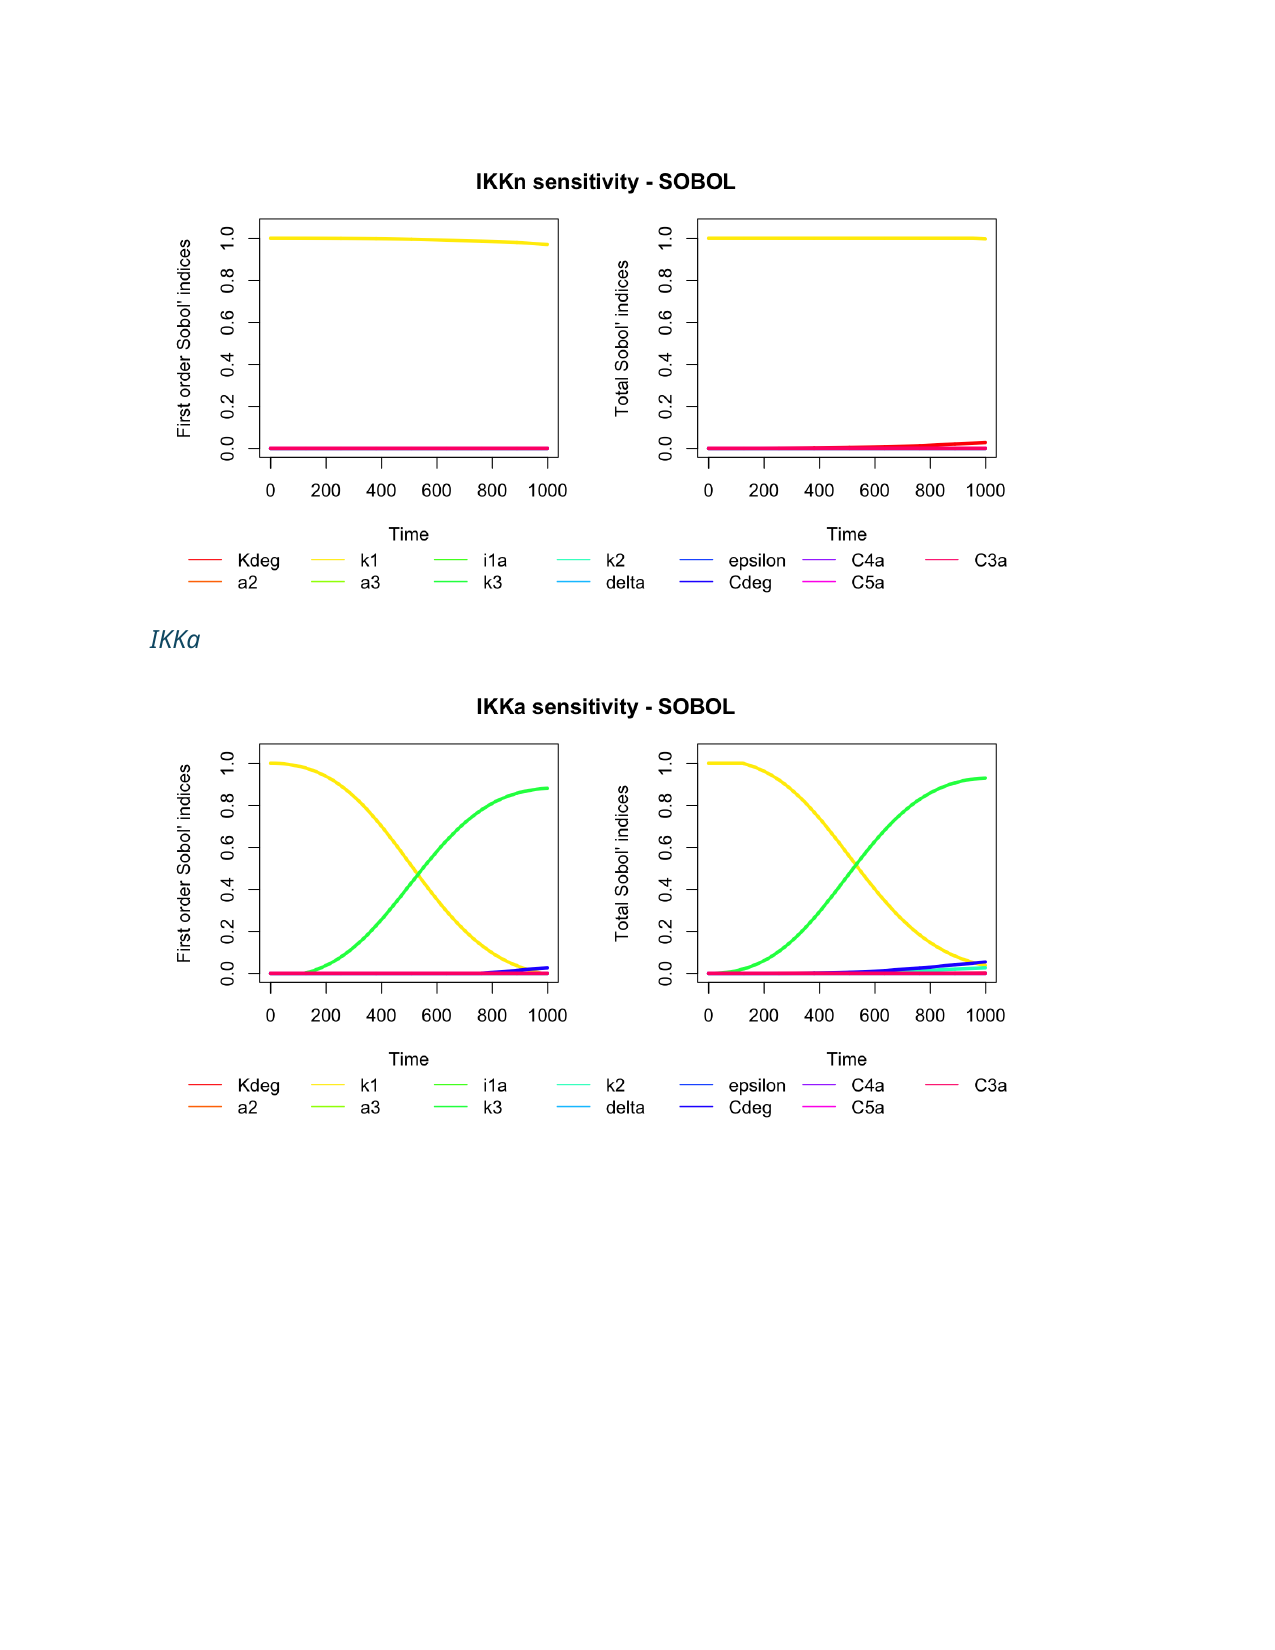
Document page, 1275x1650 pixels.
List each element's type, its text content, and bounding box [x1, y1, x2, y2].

subtitle IKKa [150, 622, 1125, 656]
picture [168, 150, 1044, 603]
picture [168, 674, 1044, 1128]
